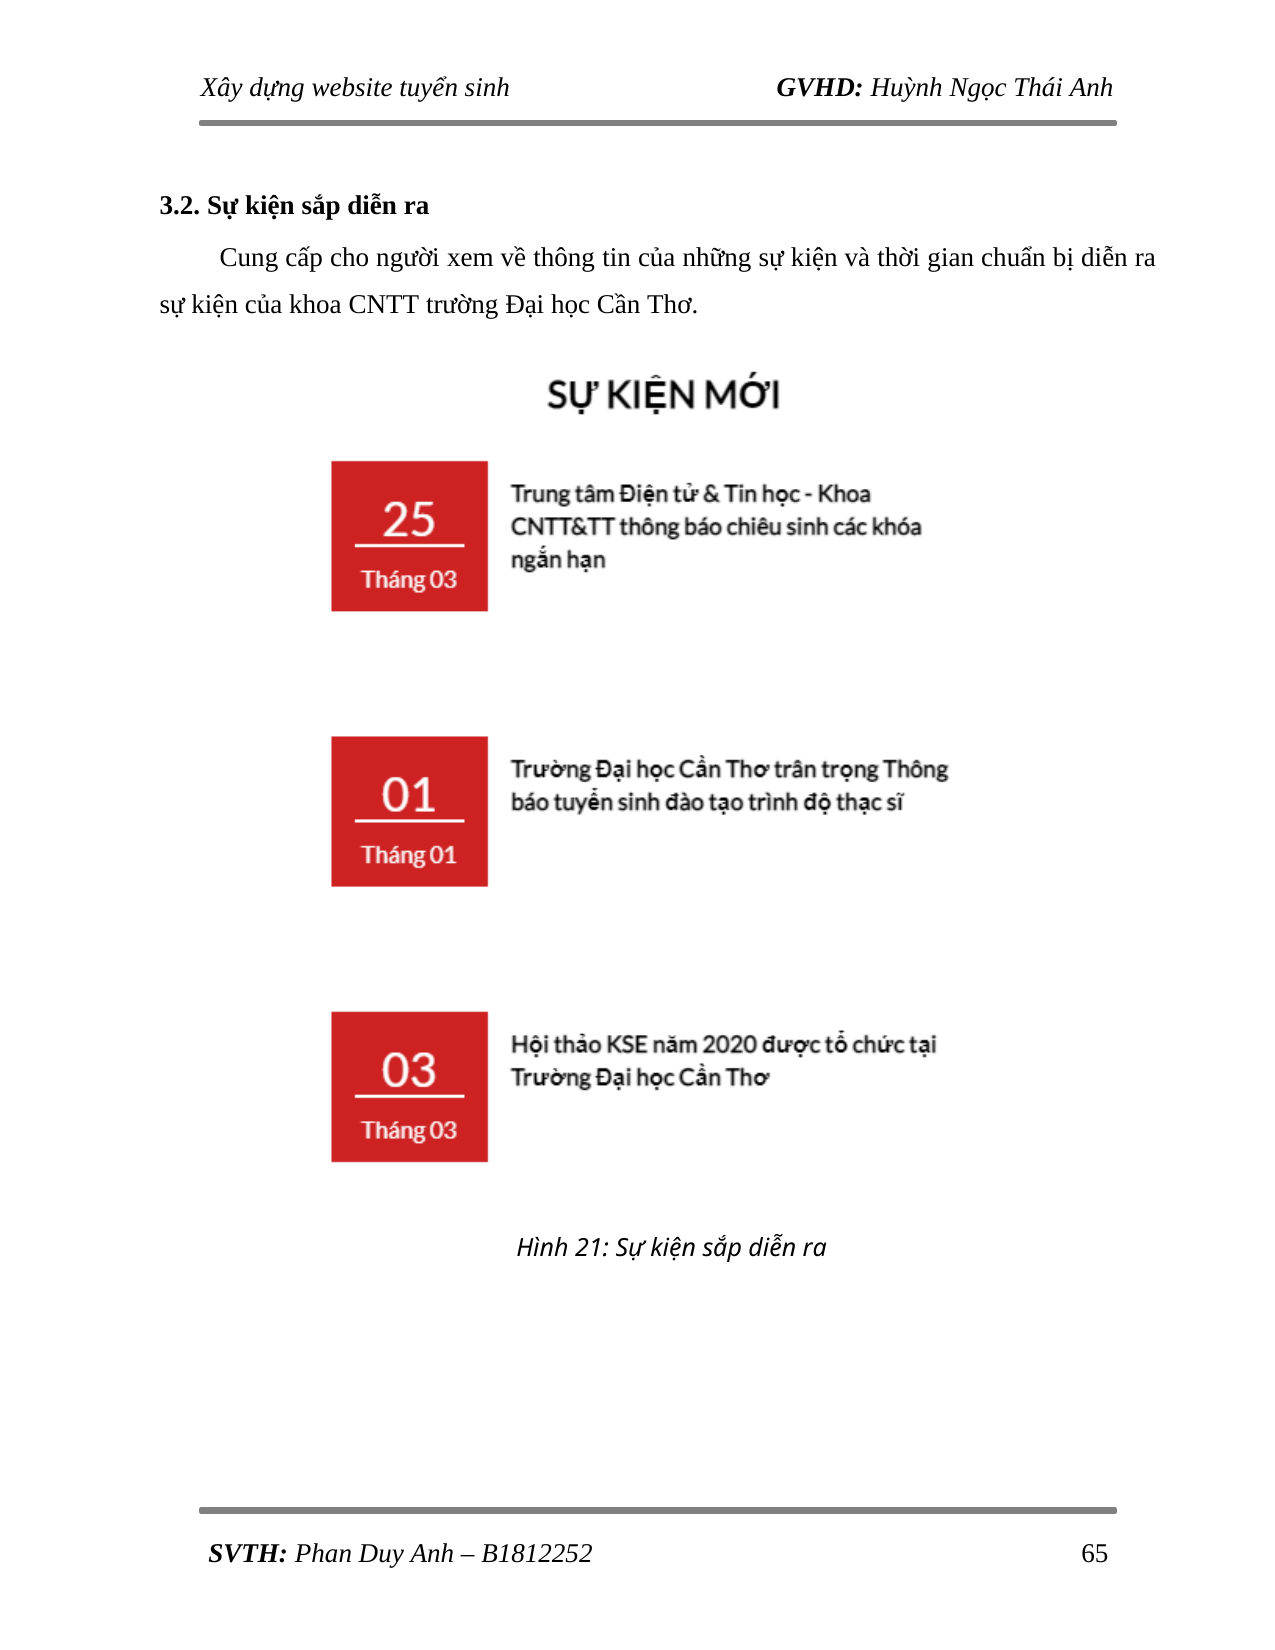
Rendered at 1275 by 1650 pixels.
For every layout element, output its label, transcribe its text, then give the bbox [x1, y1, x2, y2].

text Cung cấp cho người xem về thông tin của những sự kiện và thời gian chuẩn bị diễn ra sự kiện của khoa CNTT trường Đại học Cần Thơ. [159, 241, 1157, 319]
subtitle Sự kiện sắp diễn ra [159, 189, 1157, 220]
text Hình 21: Sự kiện sắp diễn ra [159, 1229, 1157, 1263]
picture [302, 355, 1014, 1203]
